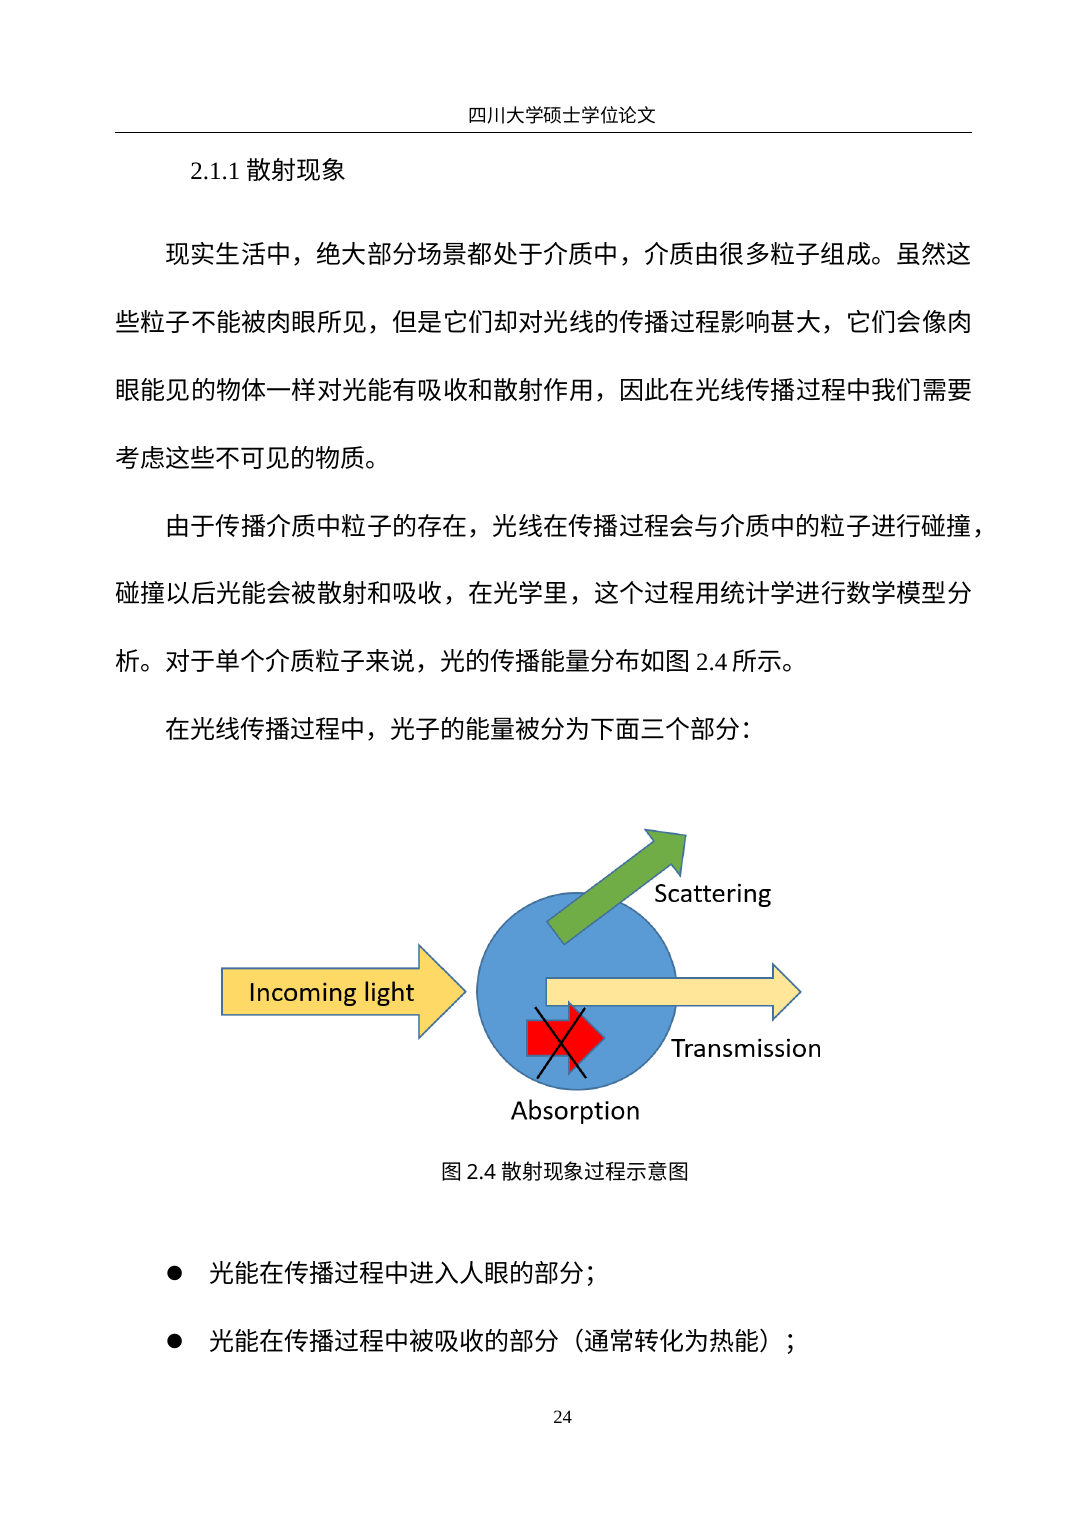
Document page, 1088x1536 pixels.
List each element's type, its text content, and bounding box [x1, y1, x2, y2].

text 在光线传播过程中，光子的能量被分为下面三个部分： [115, 694, 972, 762]
subtitle 散射现象 [190, 134, 972, 202]
list 光能在传播过程中进入人眼的部分； [165, 1205, 972, 1305]
list 光能在传播过程中被吸收的部分（通常转化为热能）； [165, 1305, 972, 1373]
picture [213, 819, 826, 1127]
text 现实生活中，绝大部分场景都处于介质中，介质由很多粒子组成。虽然这些粒子不能被肉眼所见，但是它们却对光线的传播过程影响甚大，它们会像肉眼能见的物体一样对光能有吸收和散射作用，因此在光线传播过程中我们需要考虑这些不可见的物质。 [115, 218, 972, 490]
